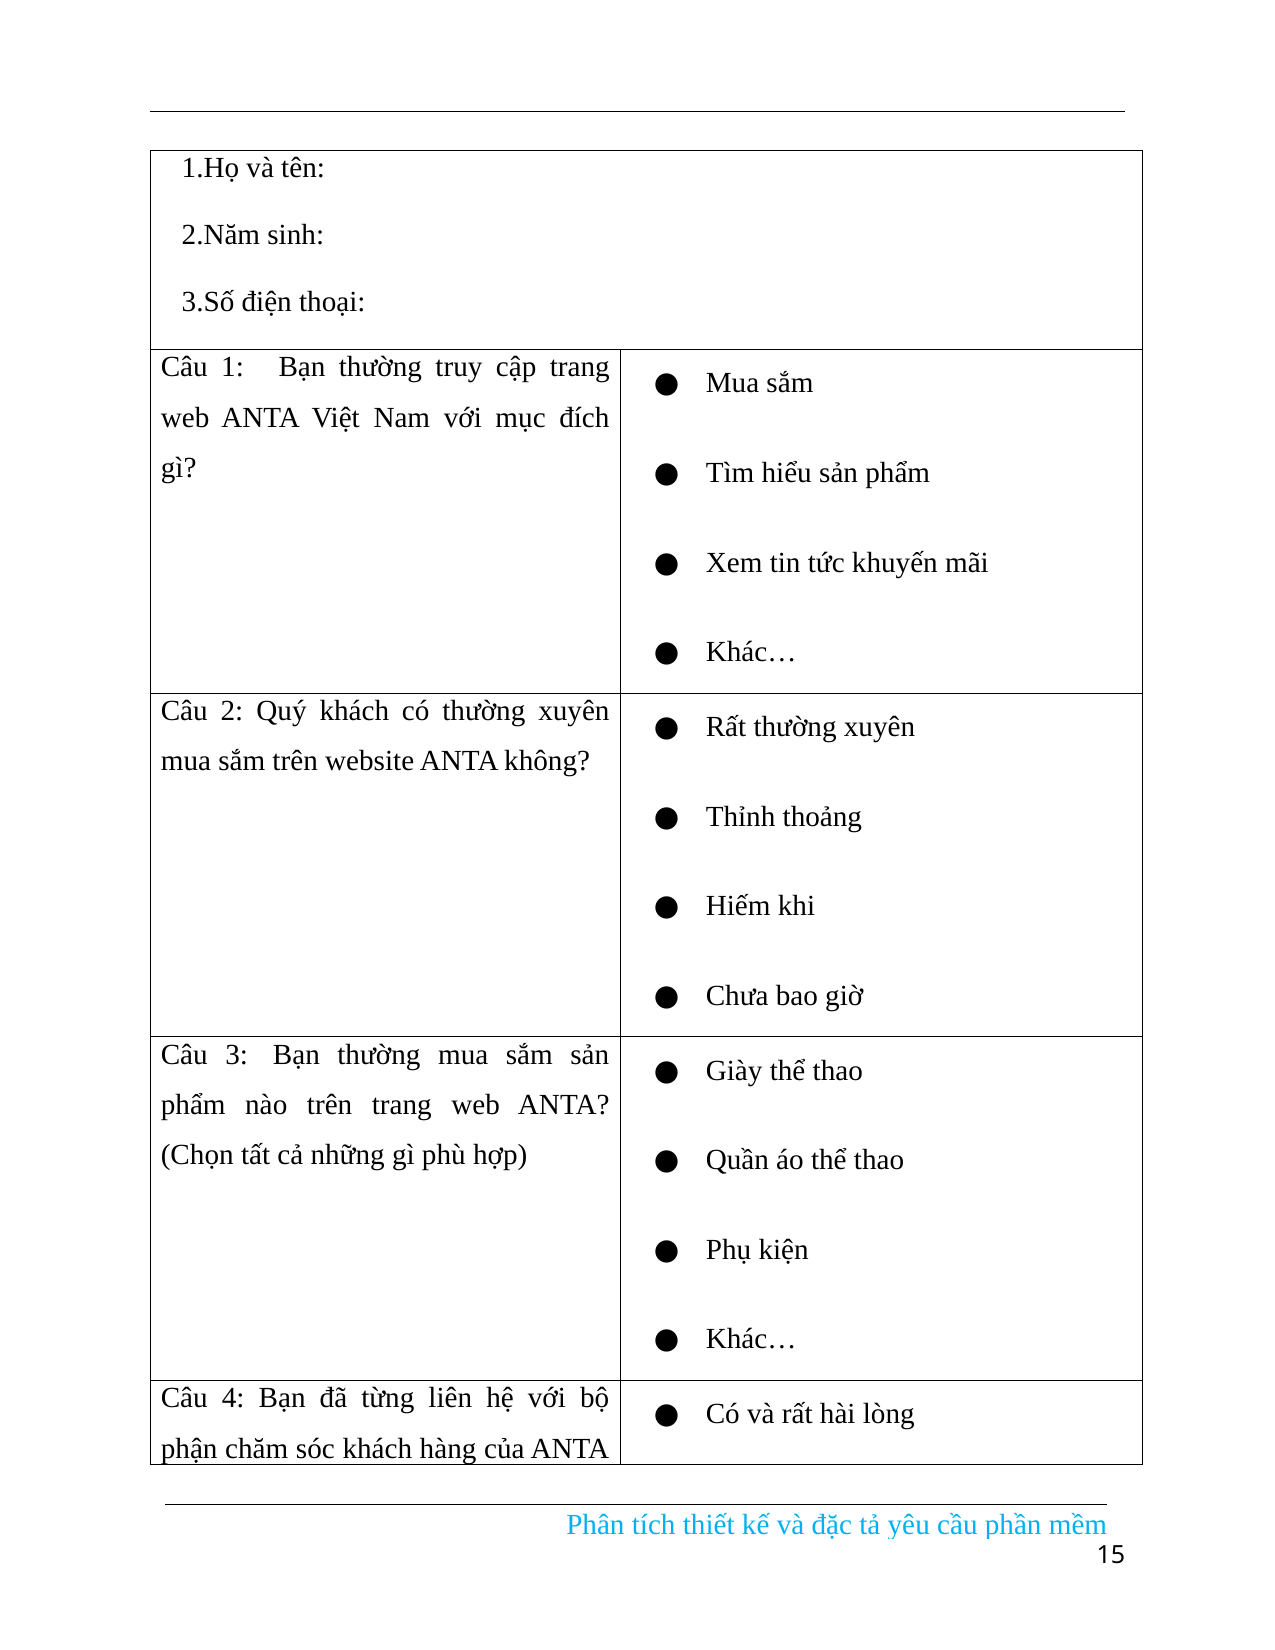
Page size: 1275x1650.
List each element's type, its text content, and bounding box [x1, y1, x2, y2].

table_cell Câu 2: Quý khách có thường xuyên mua sắm trên website ANTA không? [151, 694, 620, 1036]
table_cell Mua sắm Tìm hiểu sản phẩm Xem tin tức khuyến mãi Khác… [621, 350, 1142, 693]
table_cell Giày thể thao Quần áo thể thao Phụ kiện Khác… [621, 1037, 1142, 1380]
table_cell Câu 3: Bạn thường mua sắm sản phẩm nào trên trang web ANTA? (Chọn tất cả những gì phù hợp) [151, 1037, 620, 1380]
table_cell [151, 1381, 620, 1464]
table_cell Rất thường xuyên Thỉnh thoảng Hiếm khi Chưa bao giờ [621, 694, 1142, 1036]
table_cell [151, 151, 1142, 349]
table_cell Câu 1: Bạn thường truy cập trang web ANTA Việt Nam với mục đích gì? [151, 350, 620, 693]
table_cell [621, 1381, 1142, 1464]
